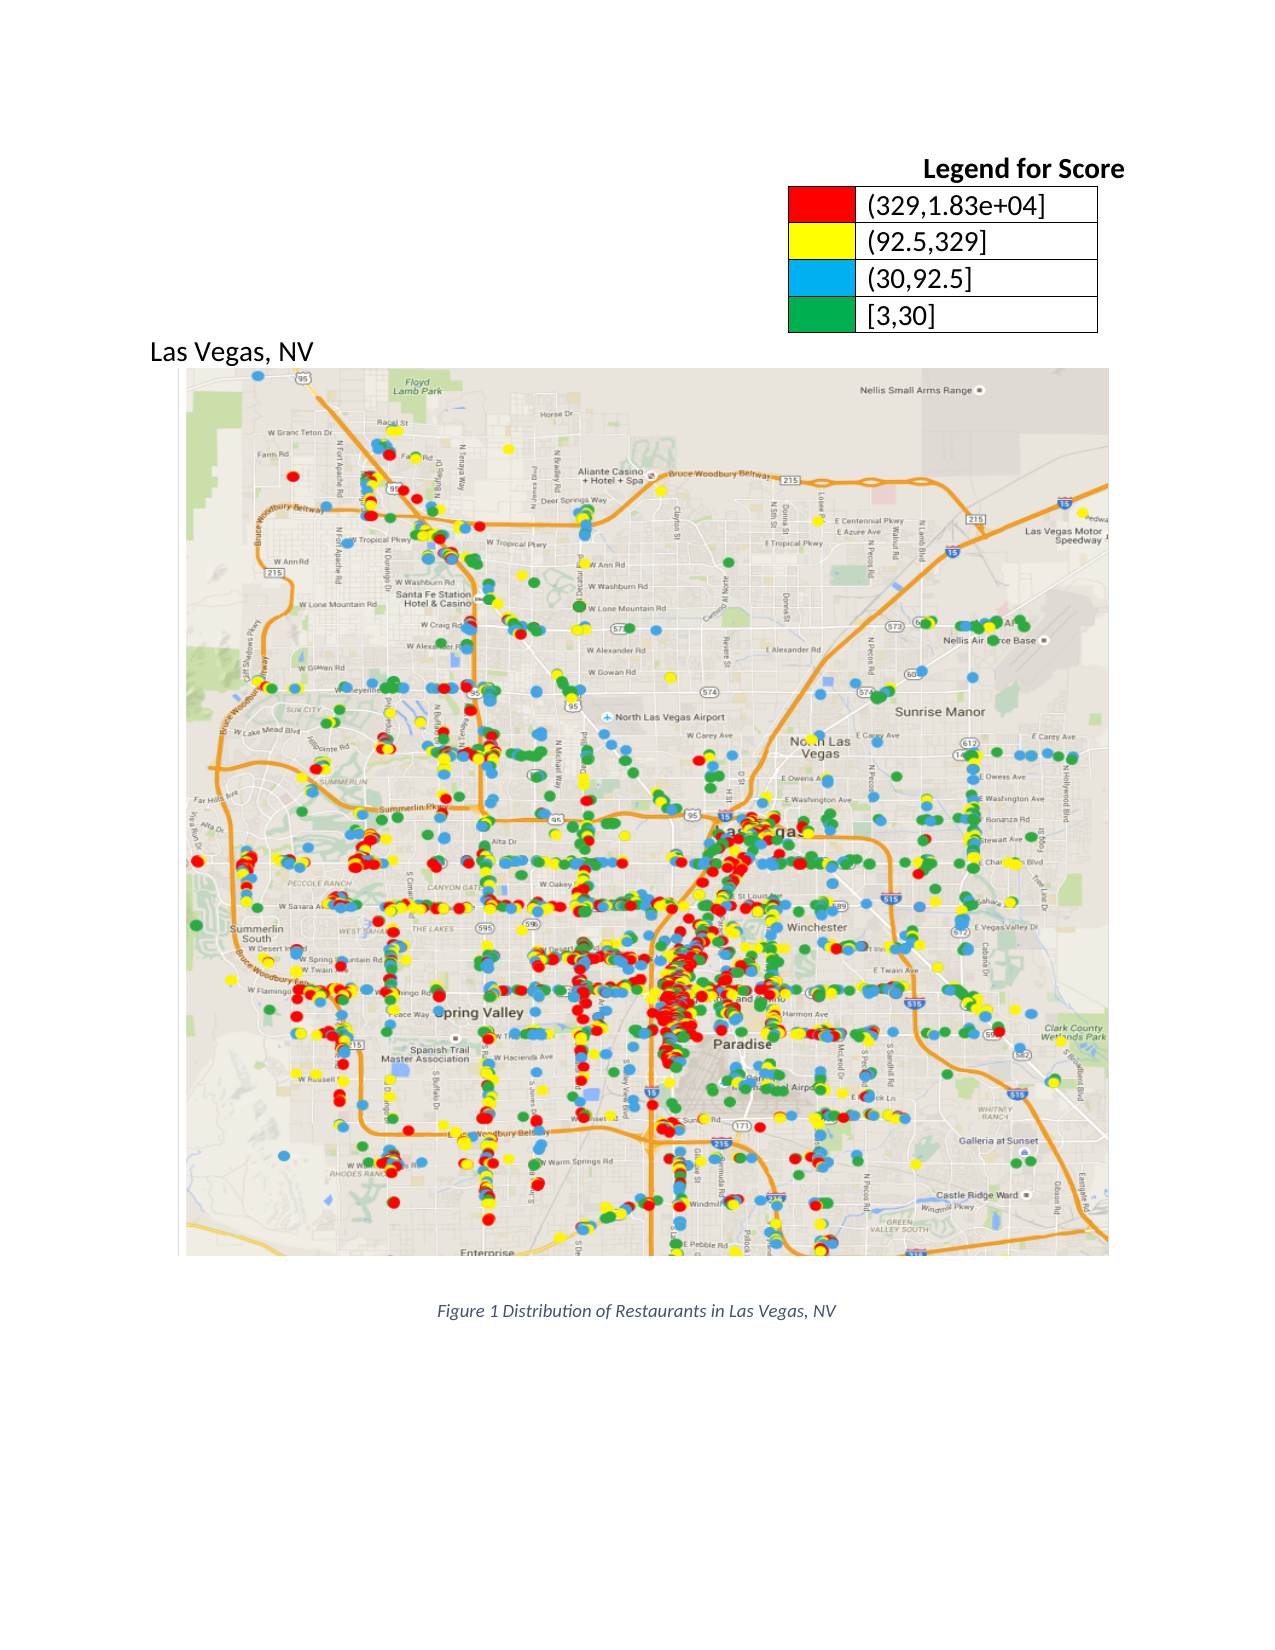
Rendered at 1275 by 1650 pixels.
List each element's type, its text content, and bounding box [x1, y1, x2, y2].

table_cell (92.5,329] [856, 223, 1097, 259]
table_header (329,1.83e+04] [856, 187, 1097, 222]
text Las Vegas, NV [150, 333, 1125, 369]
table_cell [789, 260, 855, 296]
table_cell [789, 297, 855, 332]
table_cell [789, 223, 855, 259]
table_cell [3,30] [856, 297, 1097, 332]
table_header [789, 187, 855, 222]
text Legend for Score [150, 150, 1125, 186]
table_cell (30,92.5] [856, 260, 1097, 296]
